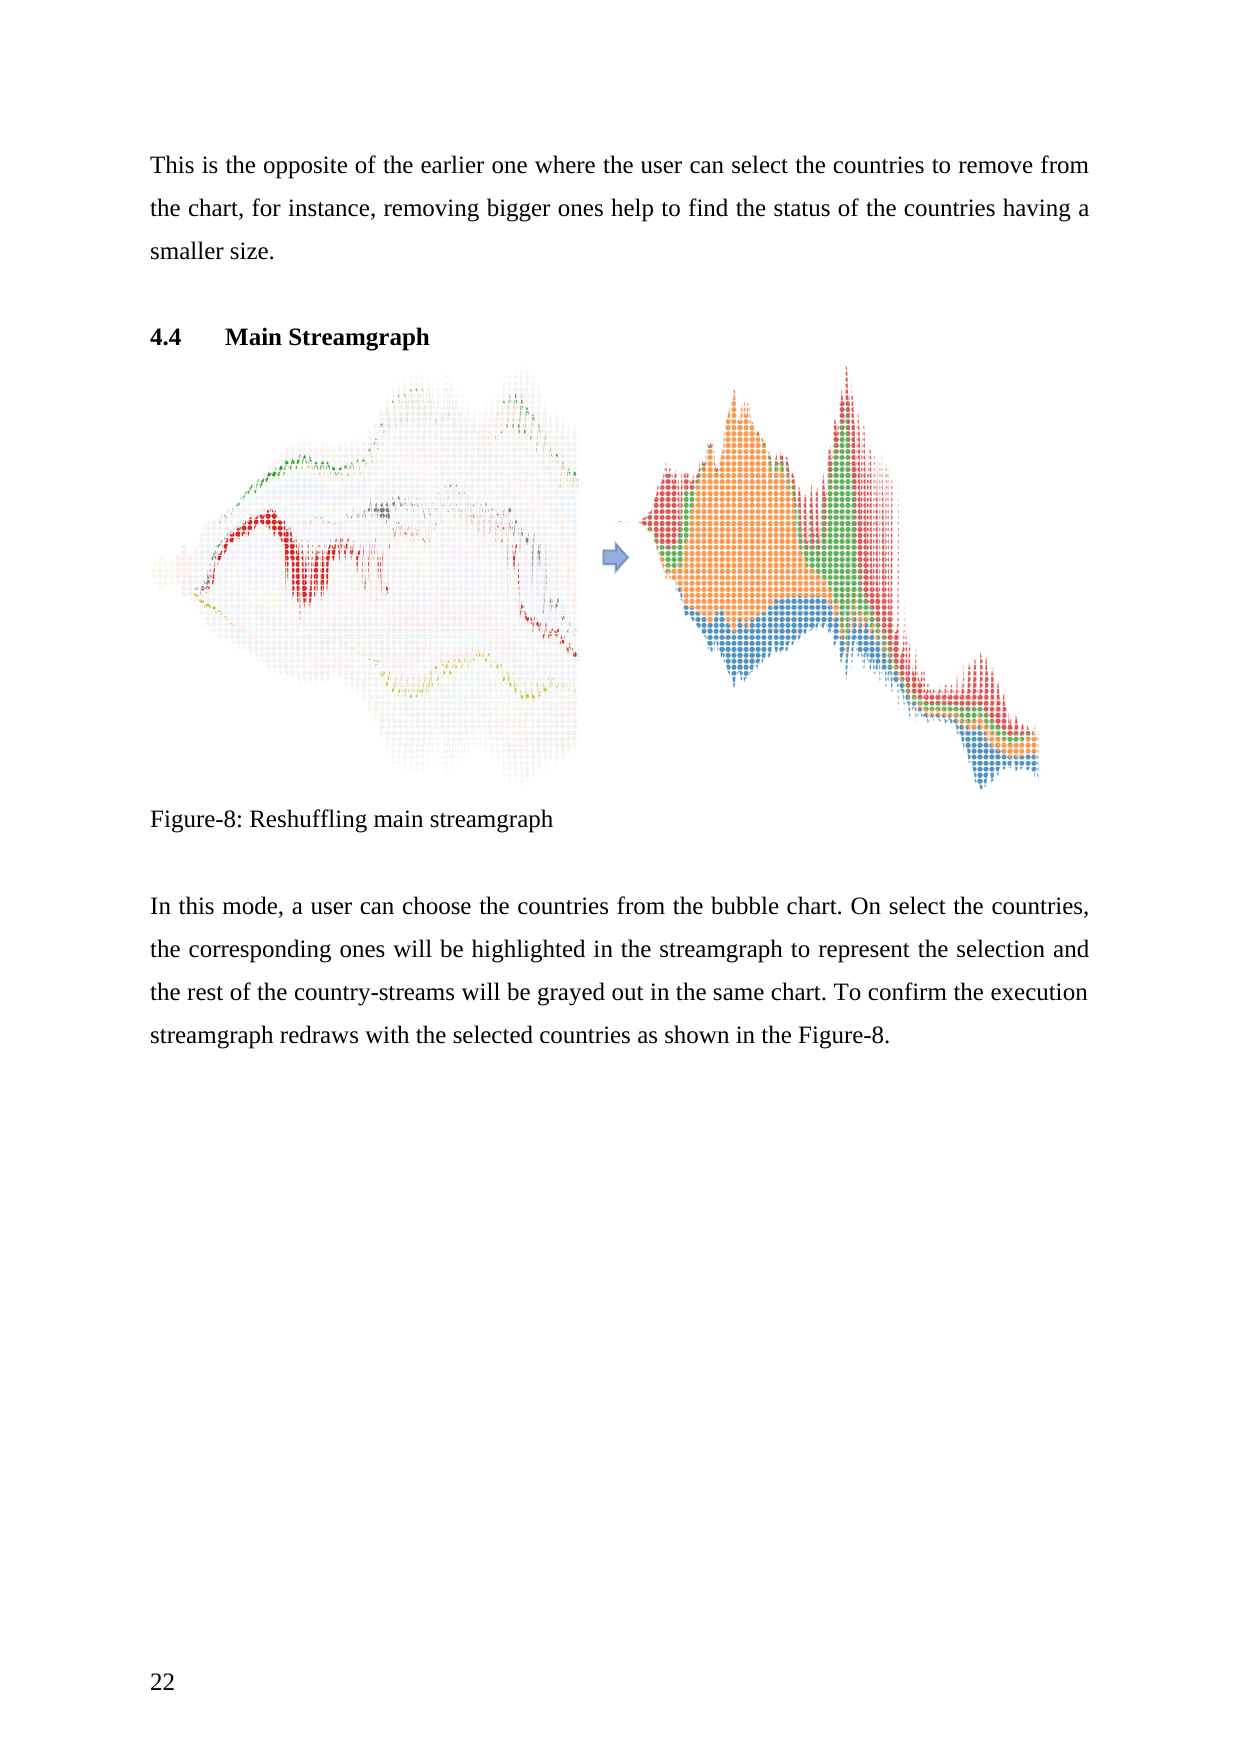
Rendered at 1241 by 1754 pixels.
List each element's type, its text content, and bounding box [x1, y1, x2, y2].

text This is the opposite of the earlier one where the user can select the countries to remove from the chart, for instance, removing bigger ones help to find the status of the countries having a smaller size. [150, 150, 1090, 265]
text 4.4 Main Streamgraph [150, 322, 1090, 351]
picture [609, 366, 1039, 791]
text In this mode, a user can choose the countries from the bubble chart. On select the countries, the corresponding ones will be highlighted in the streamgraph to represent the selection and the rest of the country-streams will be grayed out in the same chart. To confirm the execution streamgraph redraws with the selected countries as shown in the Figure-8. [150, 891, 1090, 1049]
text Figure-8: Reshuffling main streamgraph [150, 804, 1090, 833]
picture [150, 365, 579, 791]
